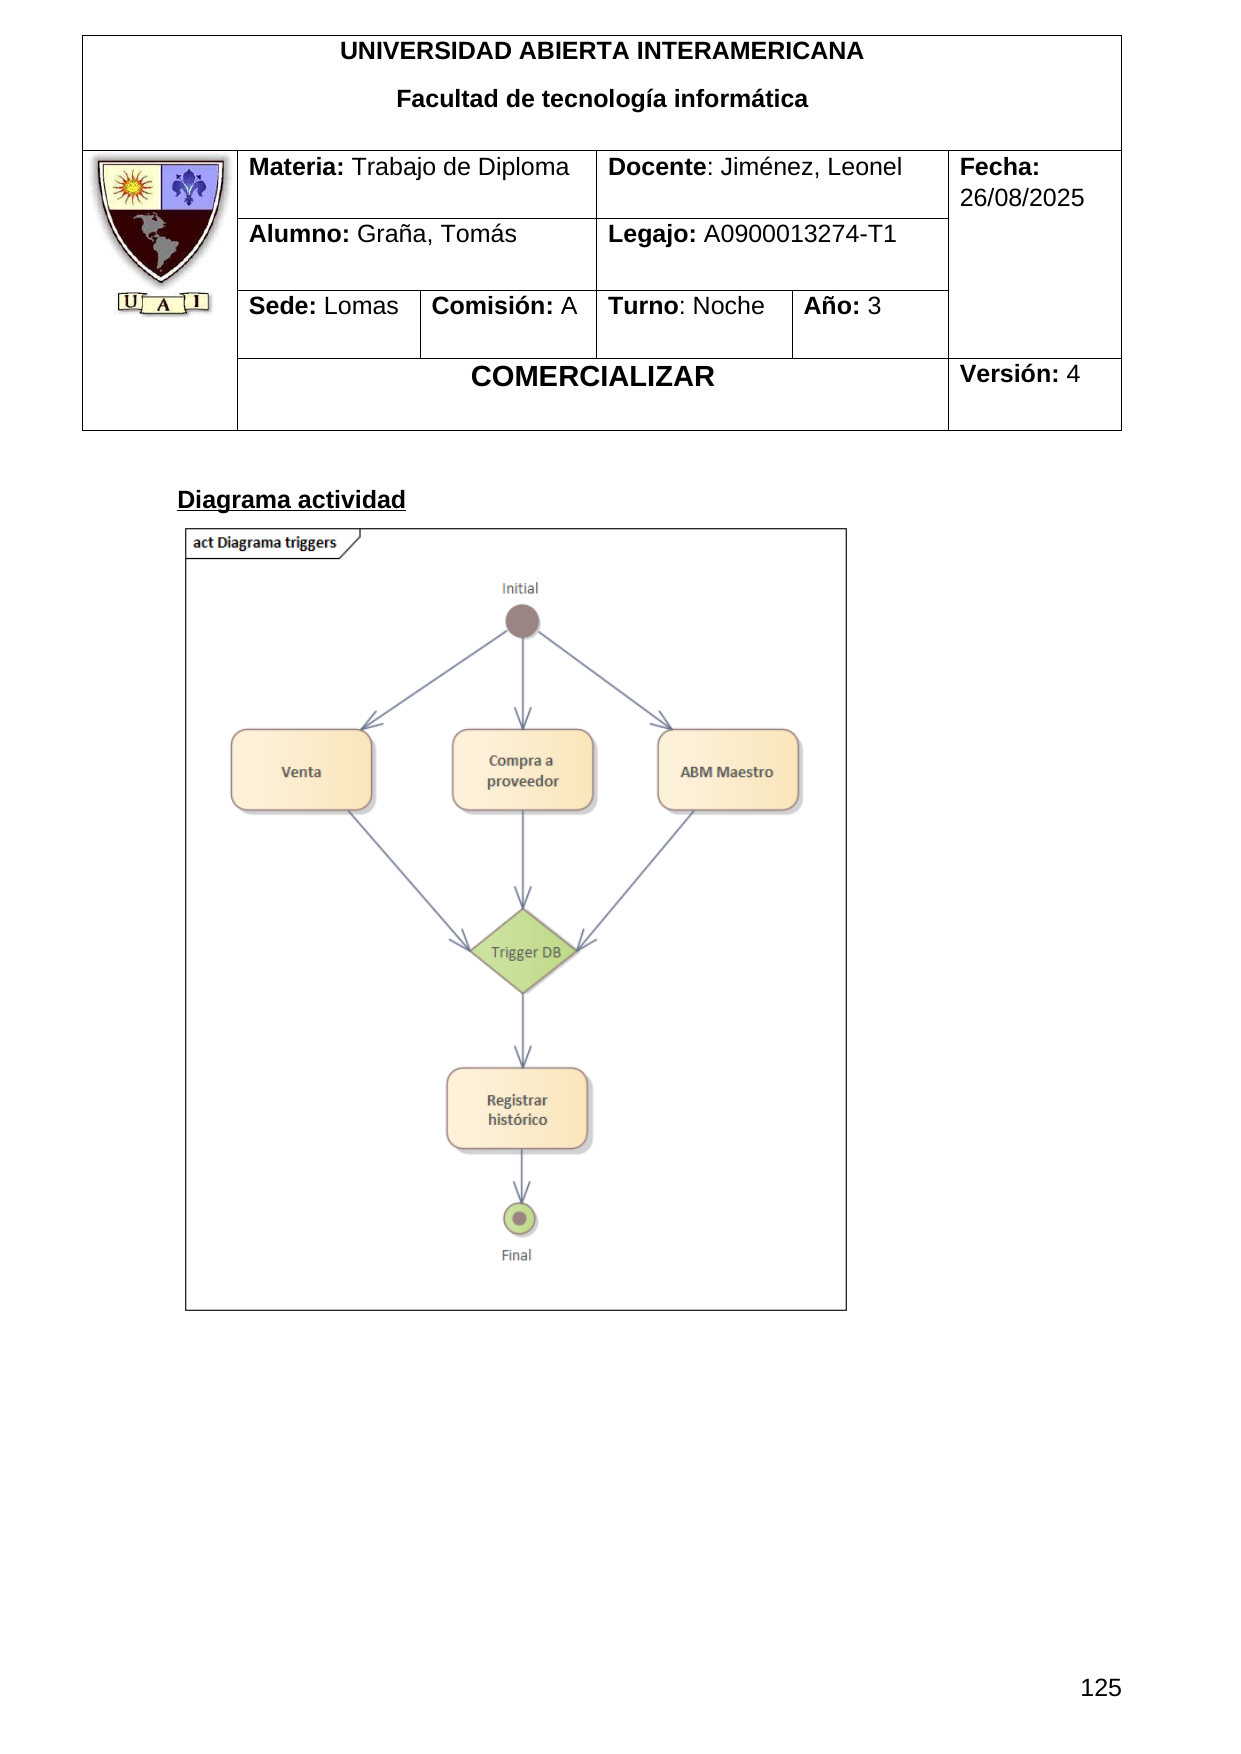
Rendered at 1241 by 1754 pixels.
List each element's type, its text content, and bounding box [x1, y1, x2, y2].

subtitle Diagrama actividad [177, 485, 1122, 513]
picture [177, 520, 855, 1319]
picture [87, 151, 234, 320]
